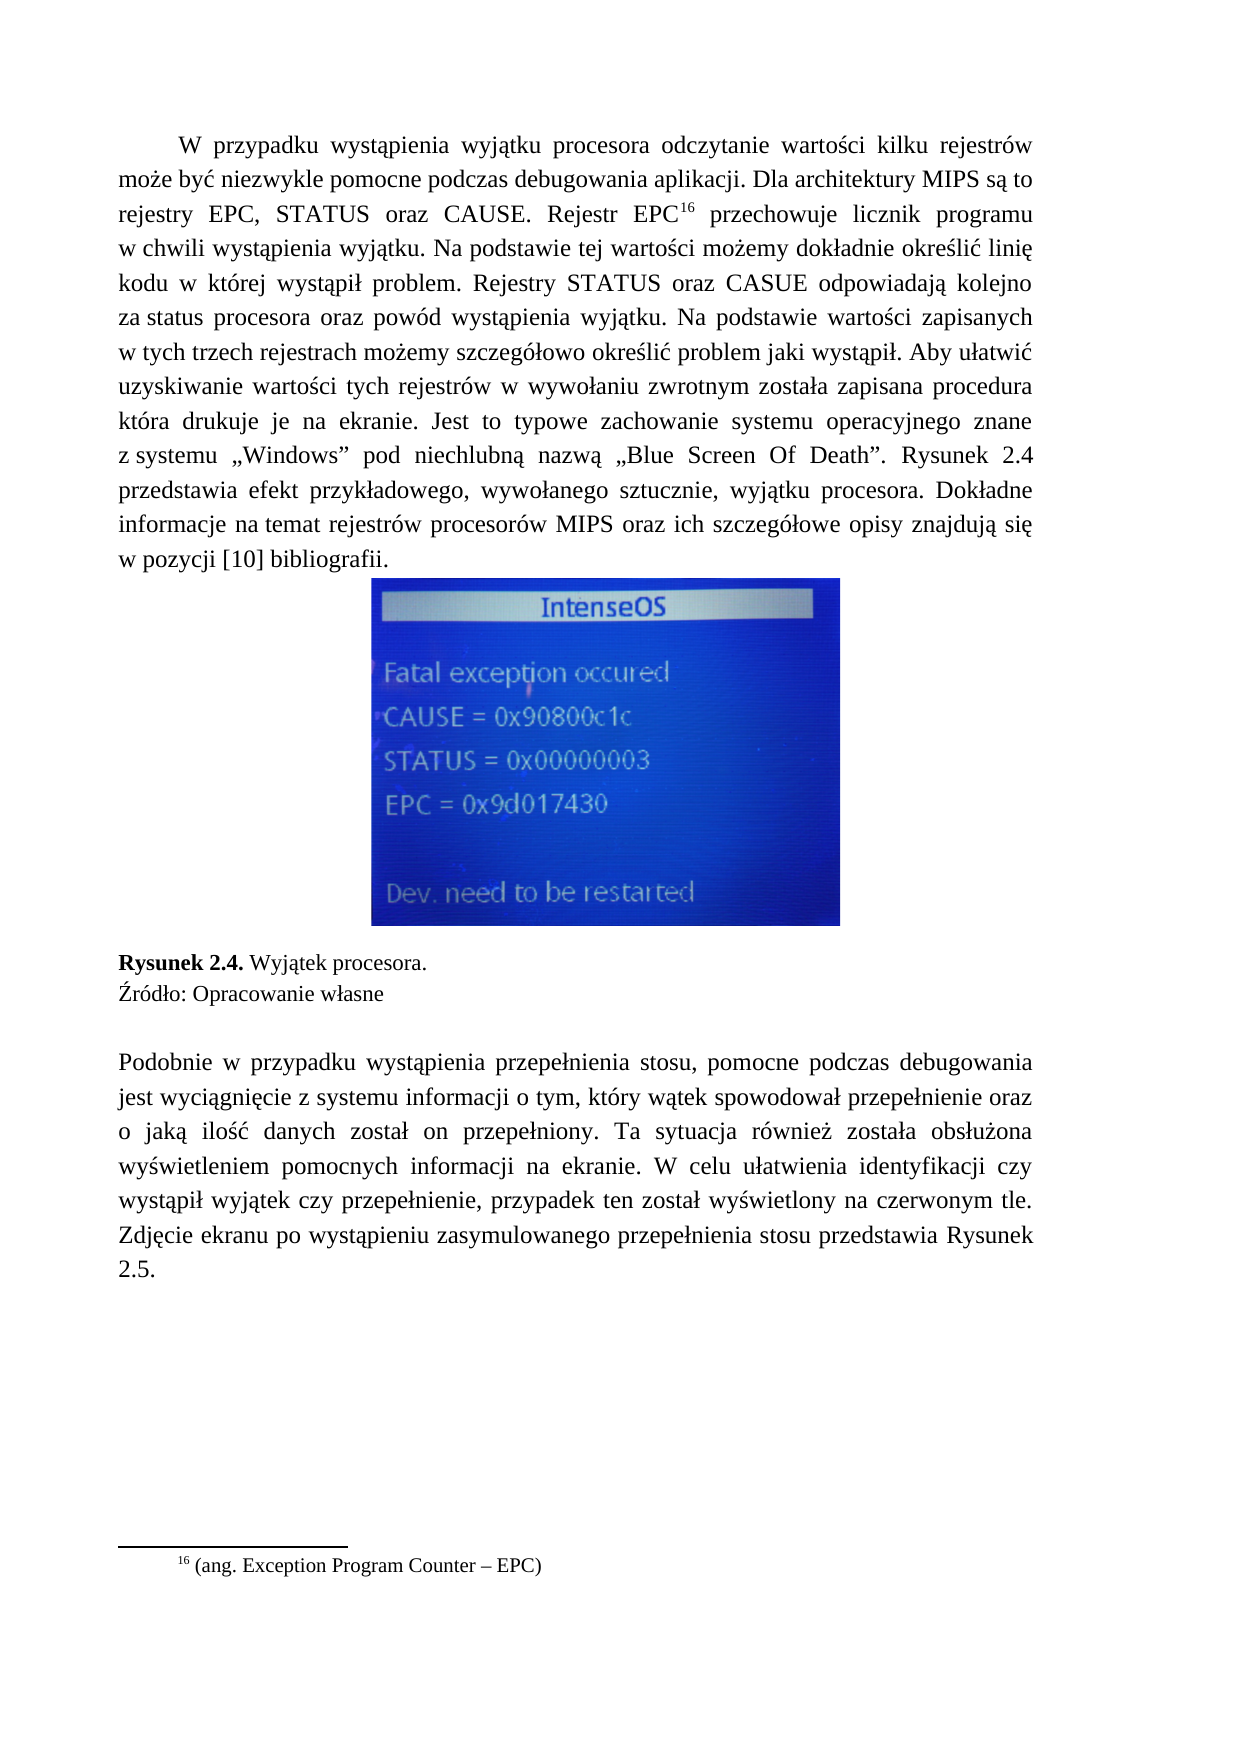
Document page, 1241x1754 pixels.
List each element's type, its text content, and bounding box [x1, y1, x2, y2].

text Źródło: Opracowanie własne [118, 980, 1033, 1007]
picture [371, 578, 841, 926]
